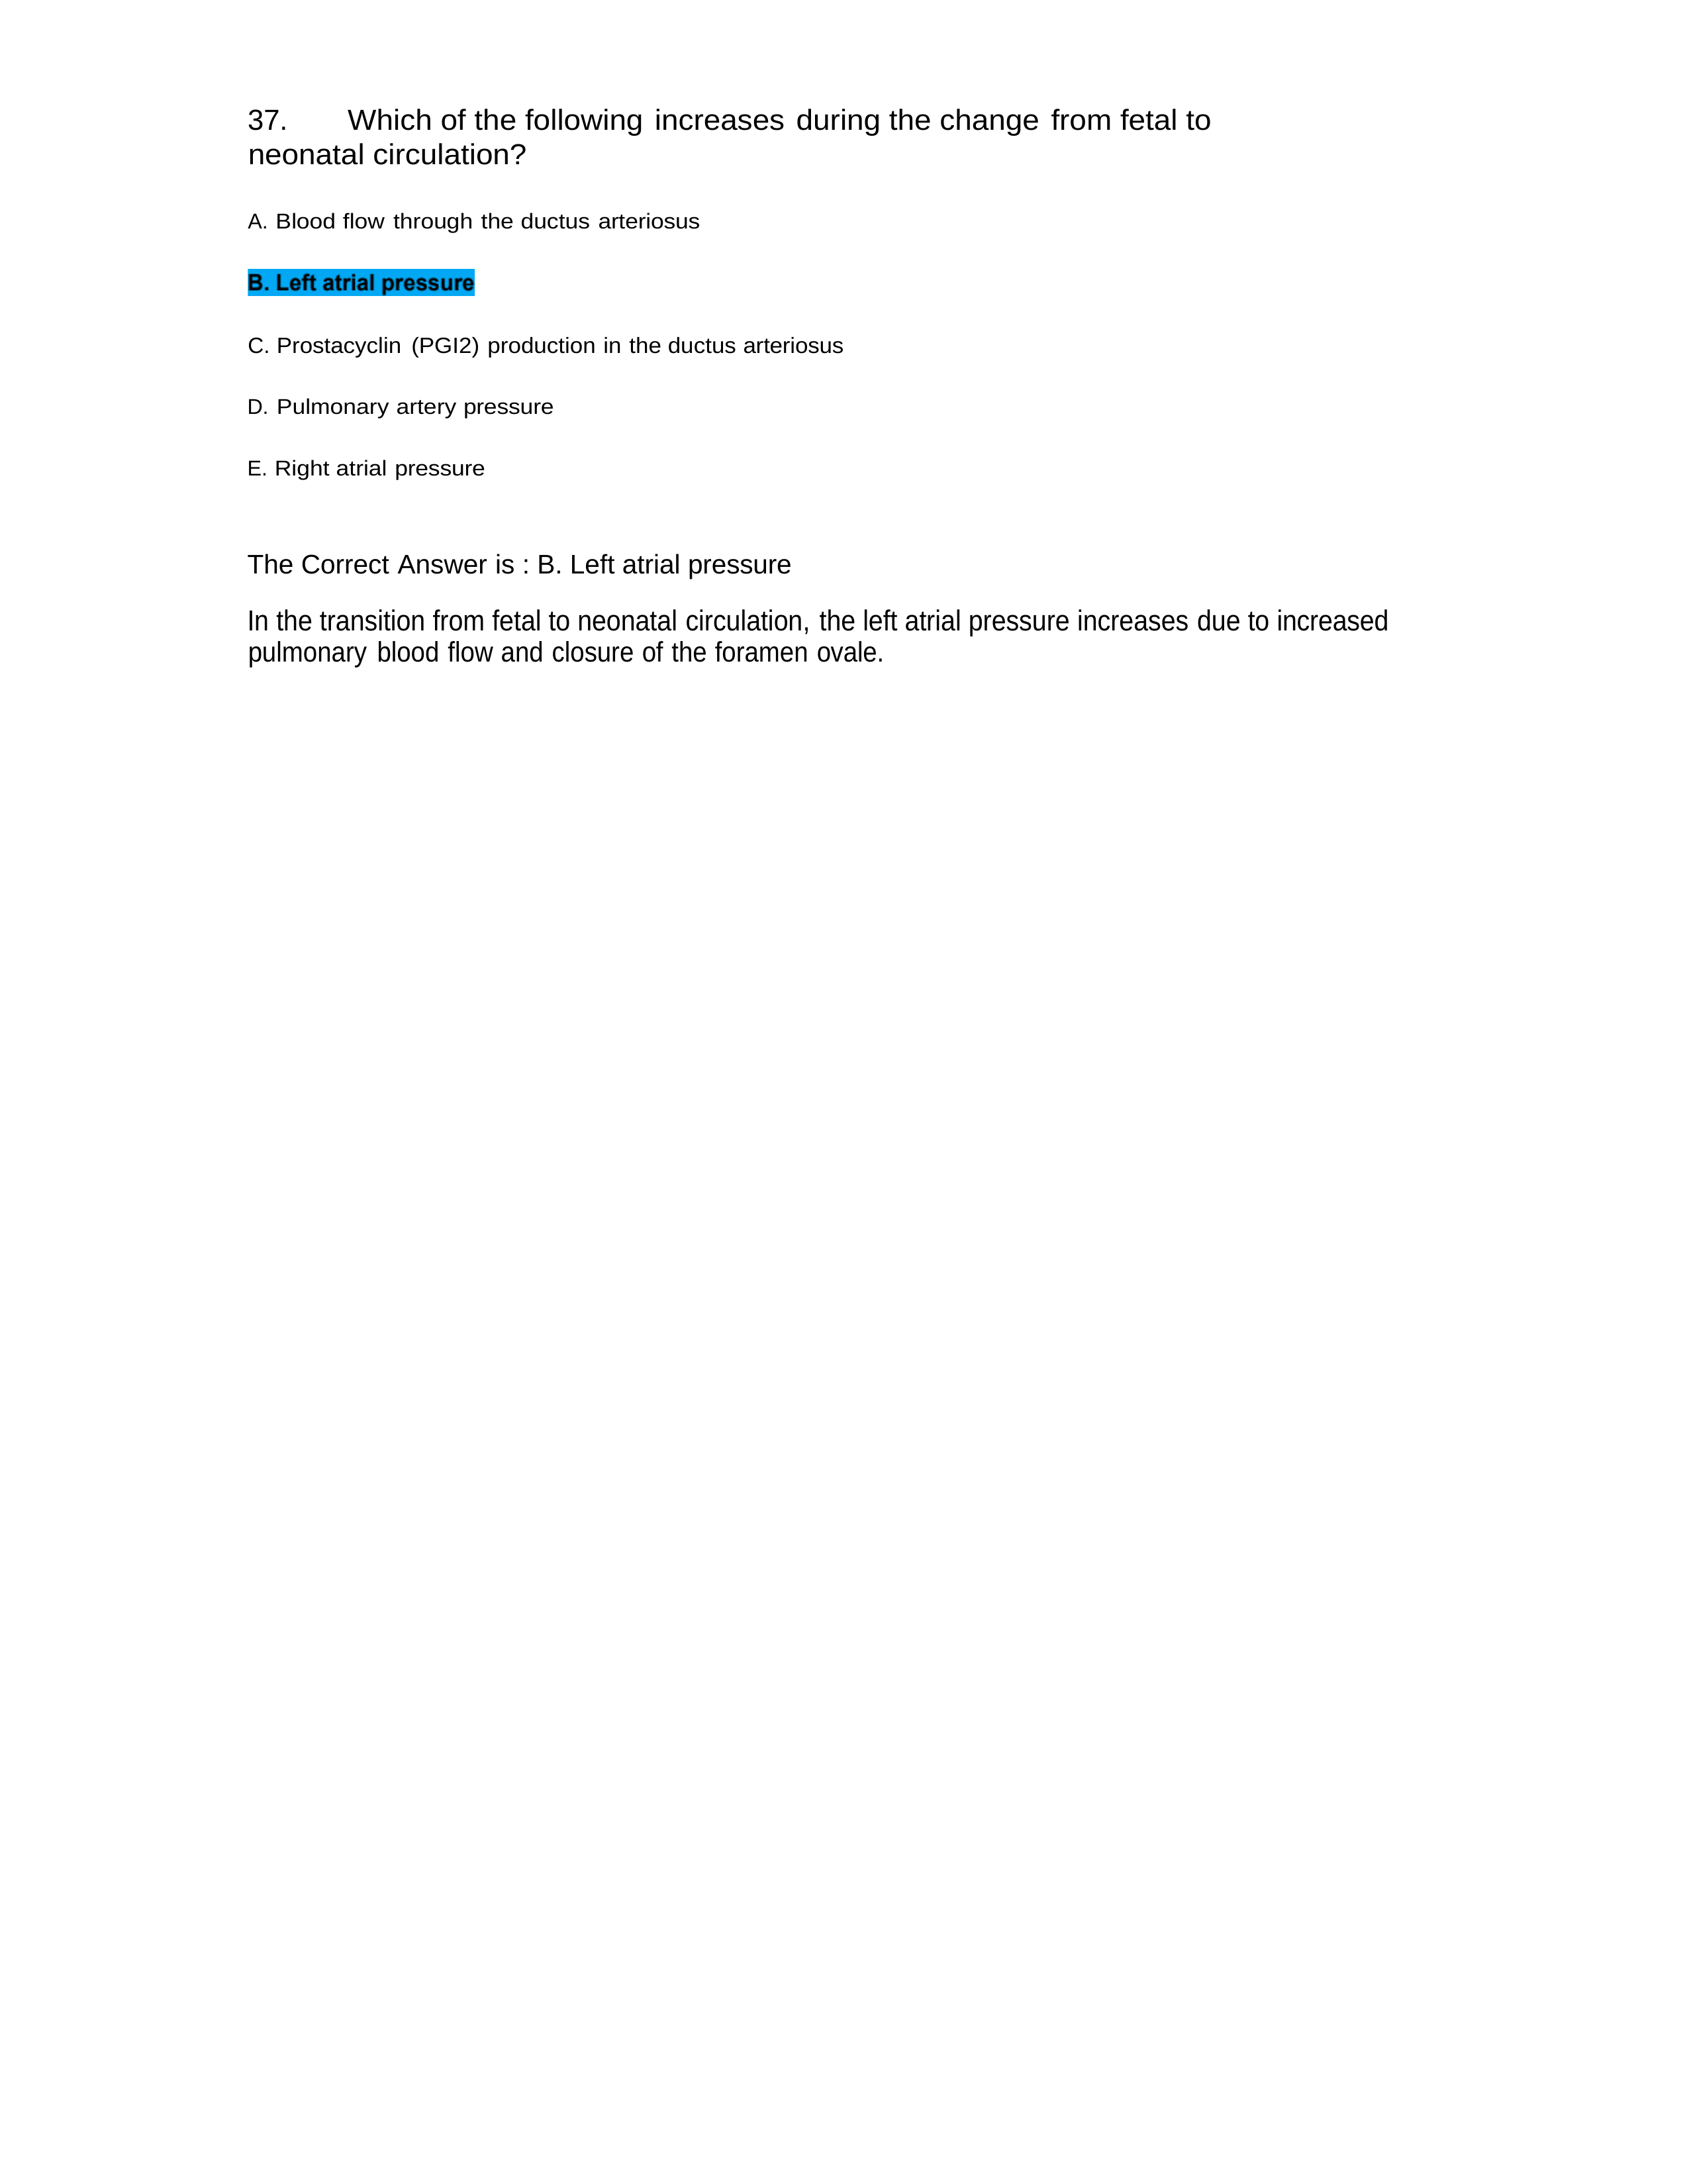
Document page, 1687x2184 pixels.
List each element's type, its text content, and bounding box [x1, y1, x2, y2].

picture [279, 275, 287, 289]
picture [397, 279, 400, 289]
list Pulmonary artery pressure [247, 394, 1482, 419]
picture [363, 281, 366, 289]
subtitle In the transition from fetal to neonatal circulation, the left atrial pressure increases due to increased [247, 605, 1482, 637]
list Right atrial pressure [247, 456, 1482, 480]
picture [304, 275, 308, 289]
subtitle Prostacyclin (PGI2) production in the ductus arteriosus [248, 332, 1482, 358]
picture [329, 279, 332, 289]
subtitle Which of the following increases during the change from fetal to neonatal circulation? [248, 103, 1231, 171]
picture [311, 277, 314, 289]
list Blood flow through the ductus arteriosus [248, 209, 1482, 233]
picture [250, 275, 260, 289]
text pulmonary blood flow and closure of the foramen ovale. [248, 637, 1482, 668]
picture [456, 279, 459, 289]
text The Correct Answer is : B. Left atrial pressure [247, 548, 1482, 579]
